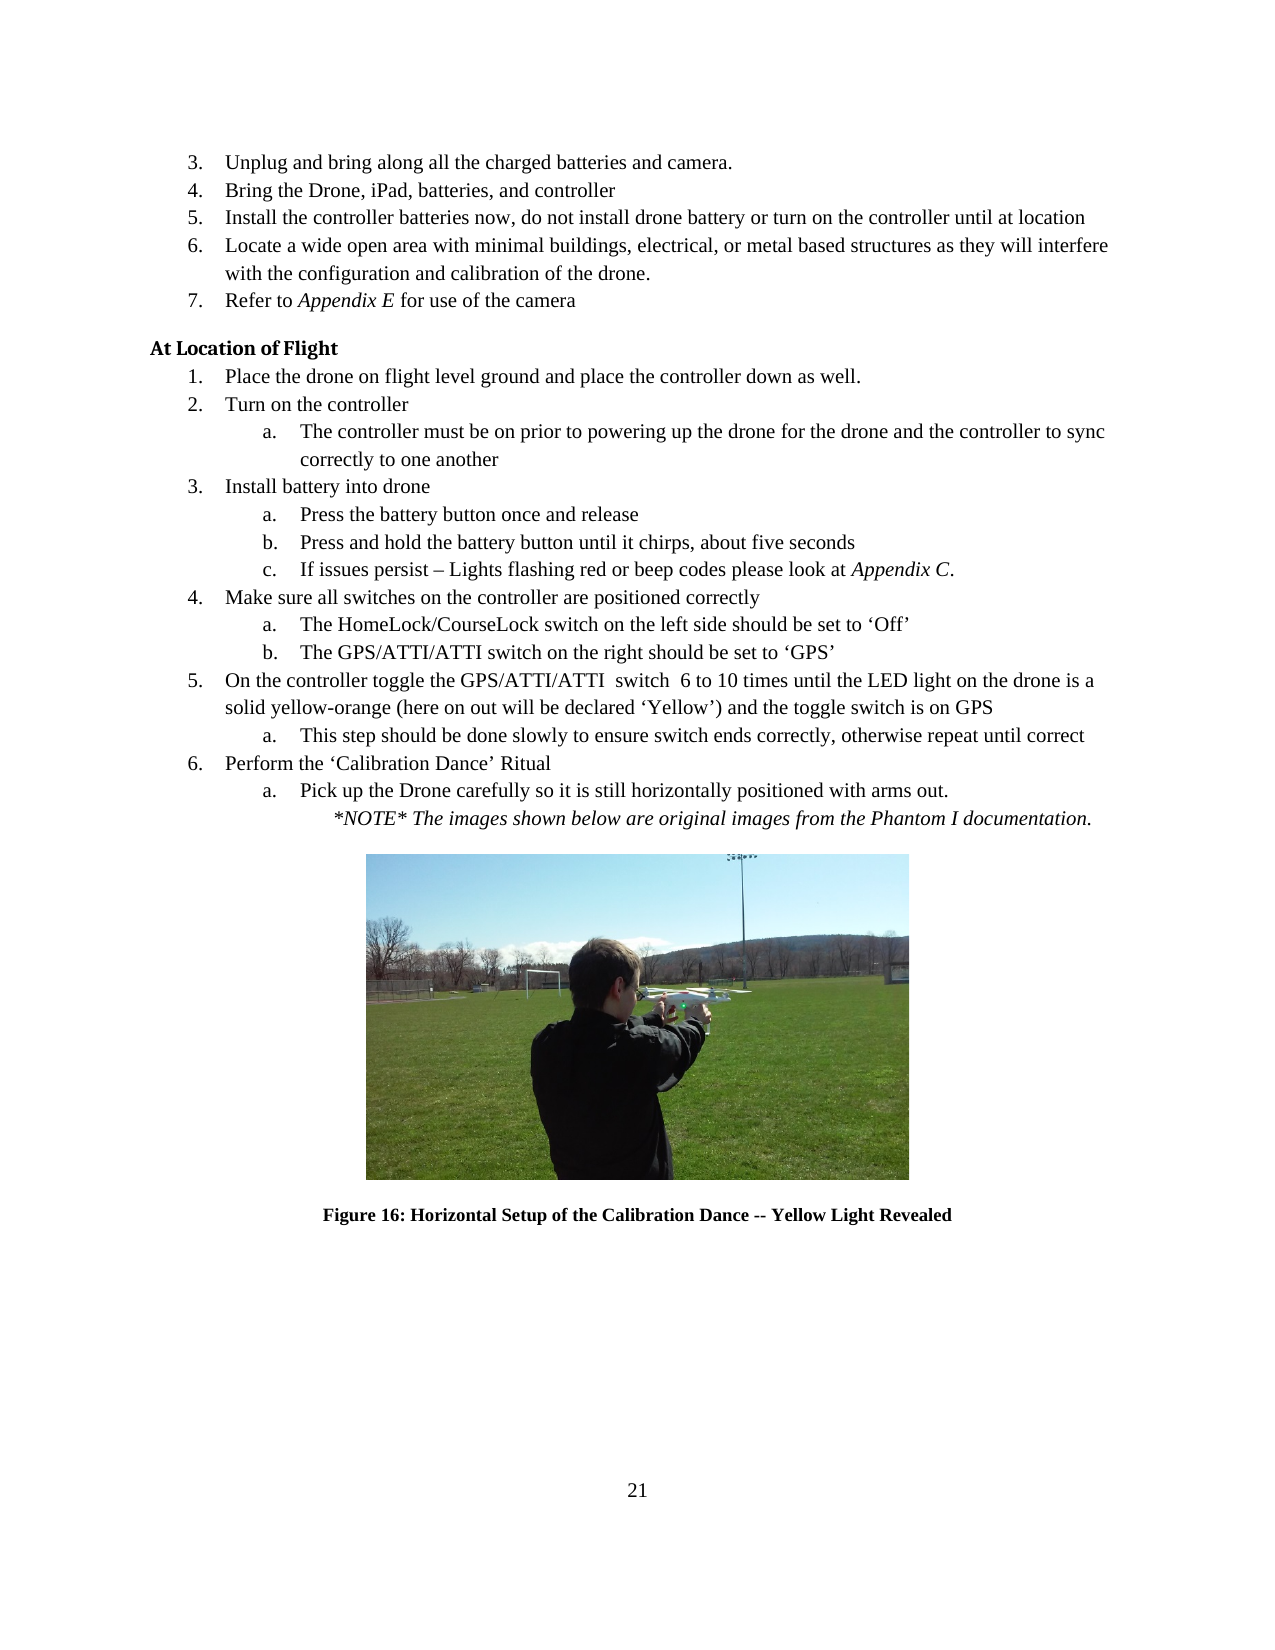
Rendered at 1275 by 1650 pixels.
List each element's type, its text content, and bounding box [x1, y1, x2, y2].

list Locate a wide open area with minimal buildings, electrical, or metal based structures as they will interfere with the configuration and calibration of the drone. [187, 233, 1125, 284]
list Press and hold the battery button until it chirps, about five seconds [262, 529, 1125, 554]
list Perform the ‘Calibration Dance’ Ritual [187, 750, 1125, 774]
list This step should be done slowly to ensure switch ends correctly, otherwise repeat until correct [262, 723, 1125, 747]
list Unplug and bring along all the charged batteries and camera. [187, 150, 1125, 174]
list Turn on the controller [187, 392, 1125, 416]
picture [366, 854, 910, 1180]
list Place the drone on flight level ground and place the controller down as well. [187, 364, 1125, 388]
list Pick up the Drone carefully so it is still horizontally positioned with arms out. [262, 778, 1125, 802]
list The HomeLock/CourseLock switch on the left side should be set to ‘Off’ [262, 612, 1125, 636]
list The controller must be on prior to powering up the drone for the drone and the controller to sync correctly to one another [262, 419, 1125, 471]
list The GPS/ATTI/ATTI switch on the right should be set to ‘GPS’ [262, 640, 1125, 664]
list Press the battery button once and release [262, 502, 1125, 526]
list If issues persist – Lights flashing red or beep codes please look at Appendix C. [262, 557, 1125, 581]
text Figure 16: Horizontal Setup of the Calibration Dance -- Yellow Light Revealed [150, 1204, 1125, 1226]
list Refer to Appendix E for use of the camera [187, 288, 1125, 312]
list Install the controller batteries now, do not install drone battery or turn on the controller until at location [187, 205, 1125, 229]
list *NOTE* The images shown below are original images from the Phantom I documentation. [300, 806, 1125, 830]
list On the controller toggle the GPS/ATTI/ATTI switch 6 to 10 times until the LED light on the drone is a solid yellow-orange (here on out will be declared ‘Yellow’) and the toggle switch is on GPS [187, 668, 1125, 719]
list Bring the Drone, iPad, batteries, and controller [187, 178, 1125, 202]
list Install battery into drone [187, 474, 1125, 498]
list Make sure all switches on the controller are positioned correctly [187, 585, 1125, 609]
subtitle At Location of Flight [150, 336, 1125, 360]
